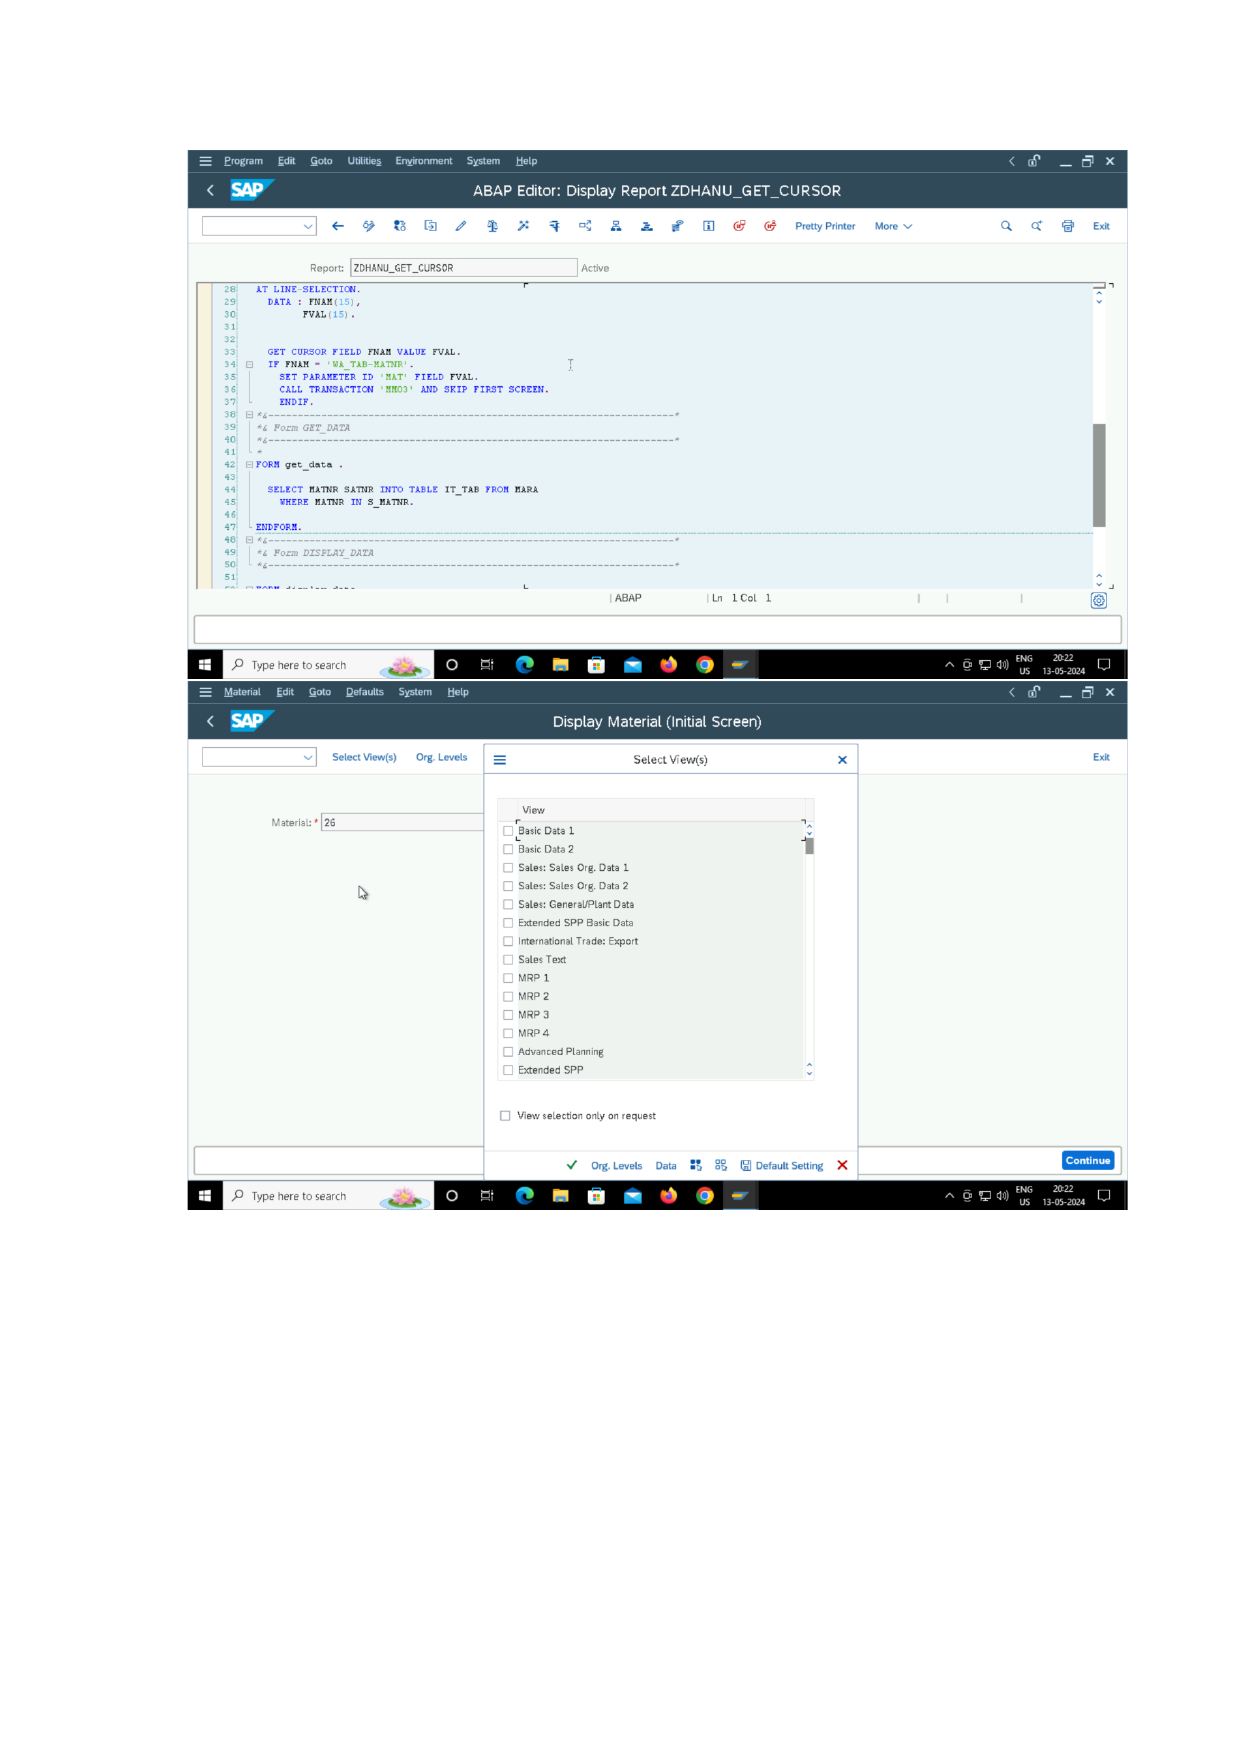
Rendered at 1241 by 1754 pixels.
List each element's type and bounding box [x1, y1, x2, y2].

picture [187, 681, 1128, 1210]
picture [187, 150, 1128, 679]
